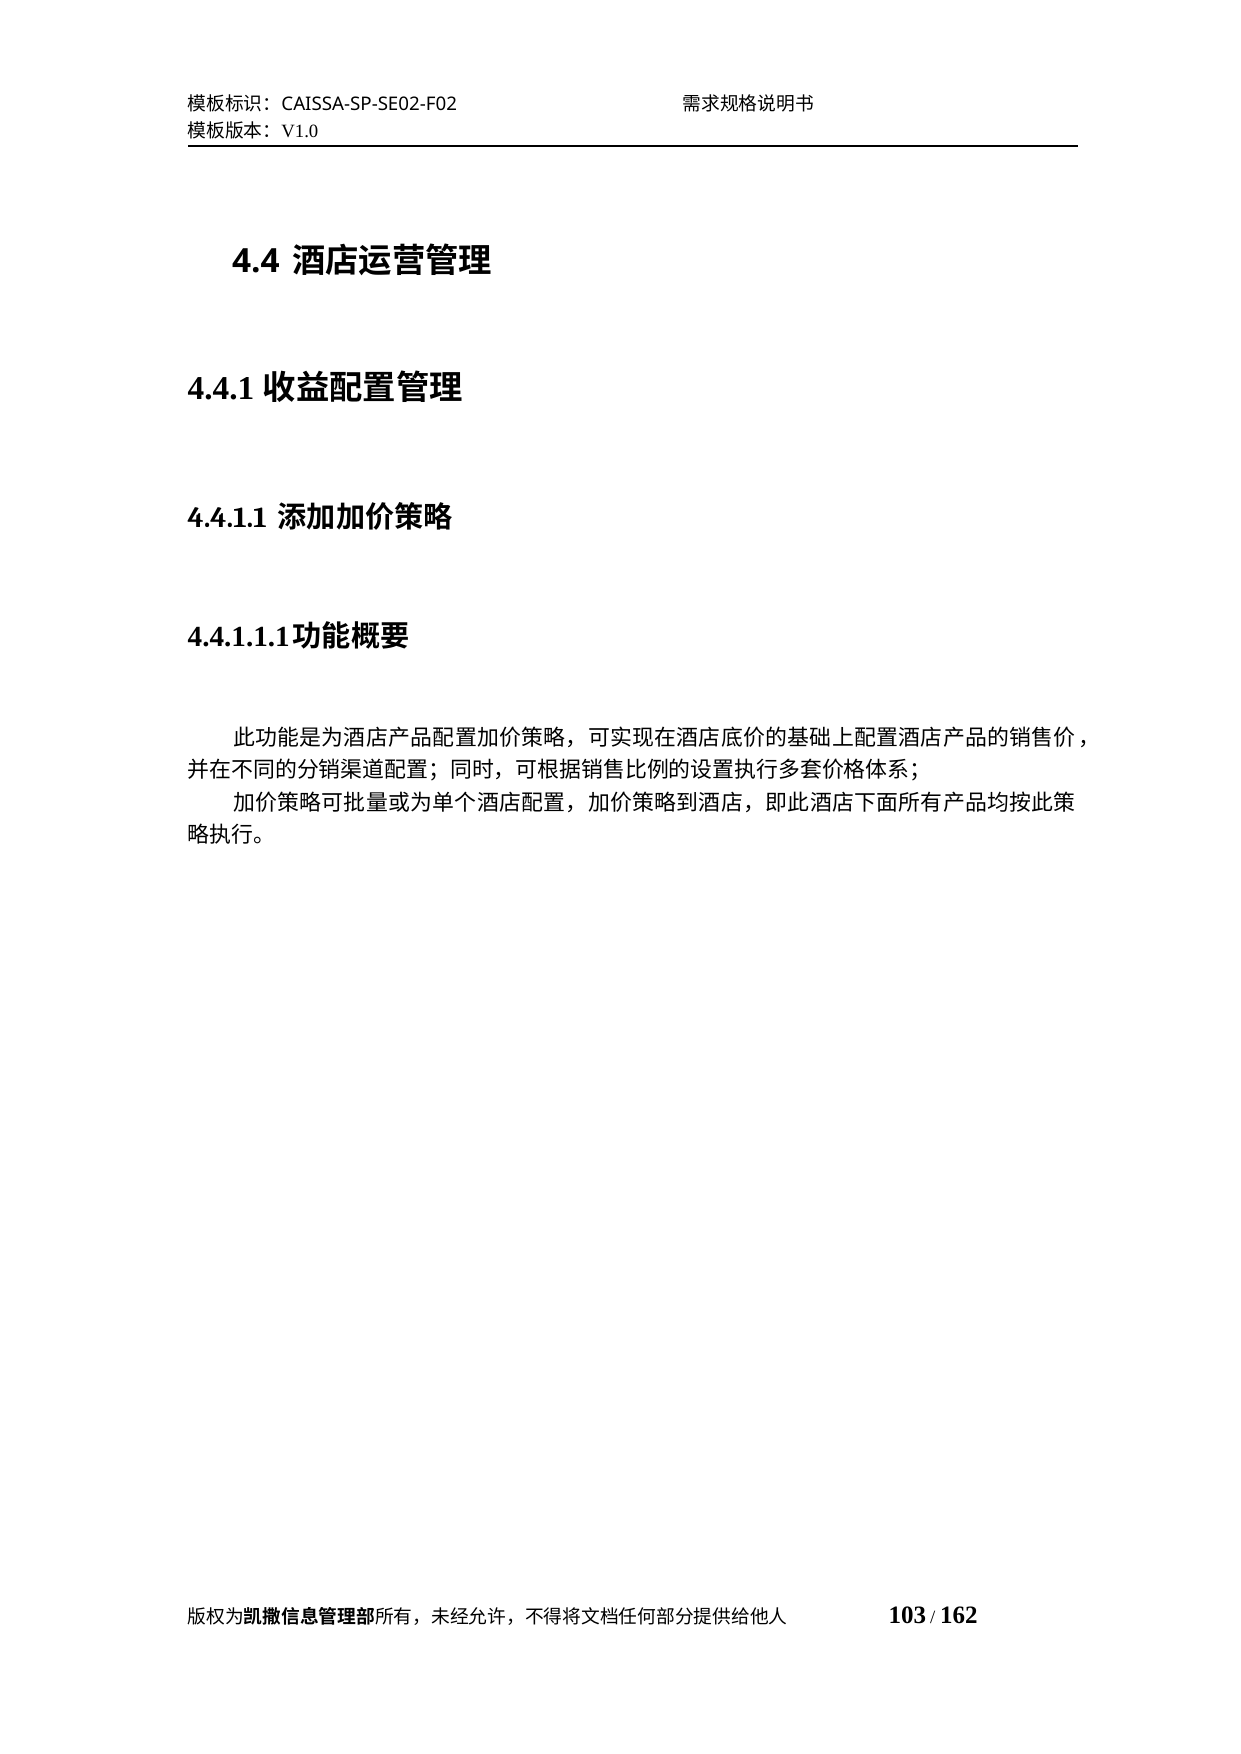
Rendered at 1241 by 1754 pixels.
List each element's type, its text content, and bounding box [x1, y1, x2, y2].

text 加价策略可批量或为单个酒店配置，加价策略到酒店，即此酒店下面所有产品均按此策略执行。 [187, 784, 1078, 849]
subtitle 收益配置管理 [187, 353, 1078, 418]
text 此功能是为酒店产品配置加价策略，可实现在酒店底价的基础上配置酒店产品的销售价，并在不同的分销渠道配置；同时，可根据销售比例的设置执行多套价格体系； [187, 719, 1078, 784]
subtitle 酒店运营管理 [232, 225, 1078, 290]
subtitle 功能概要 [187, 601, 1078, 666]
subtitle 添加加价策略 [187, 482, 1078, 547]
